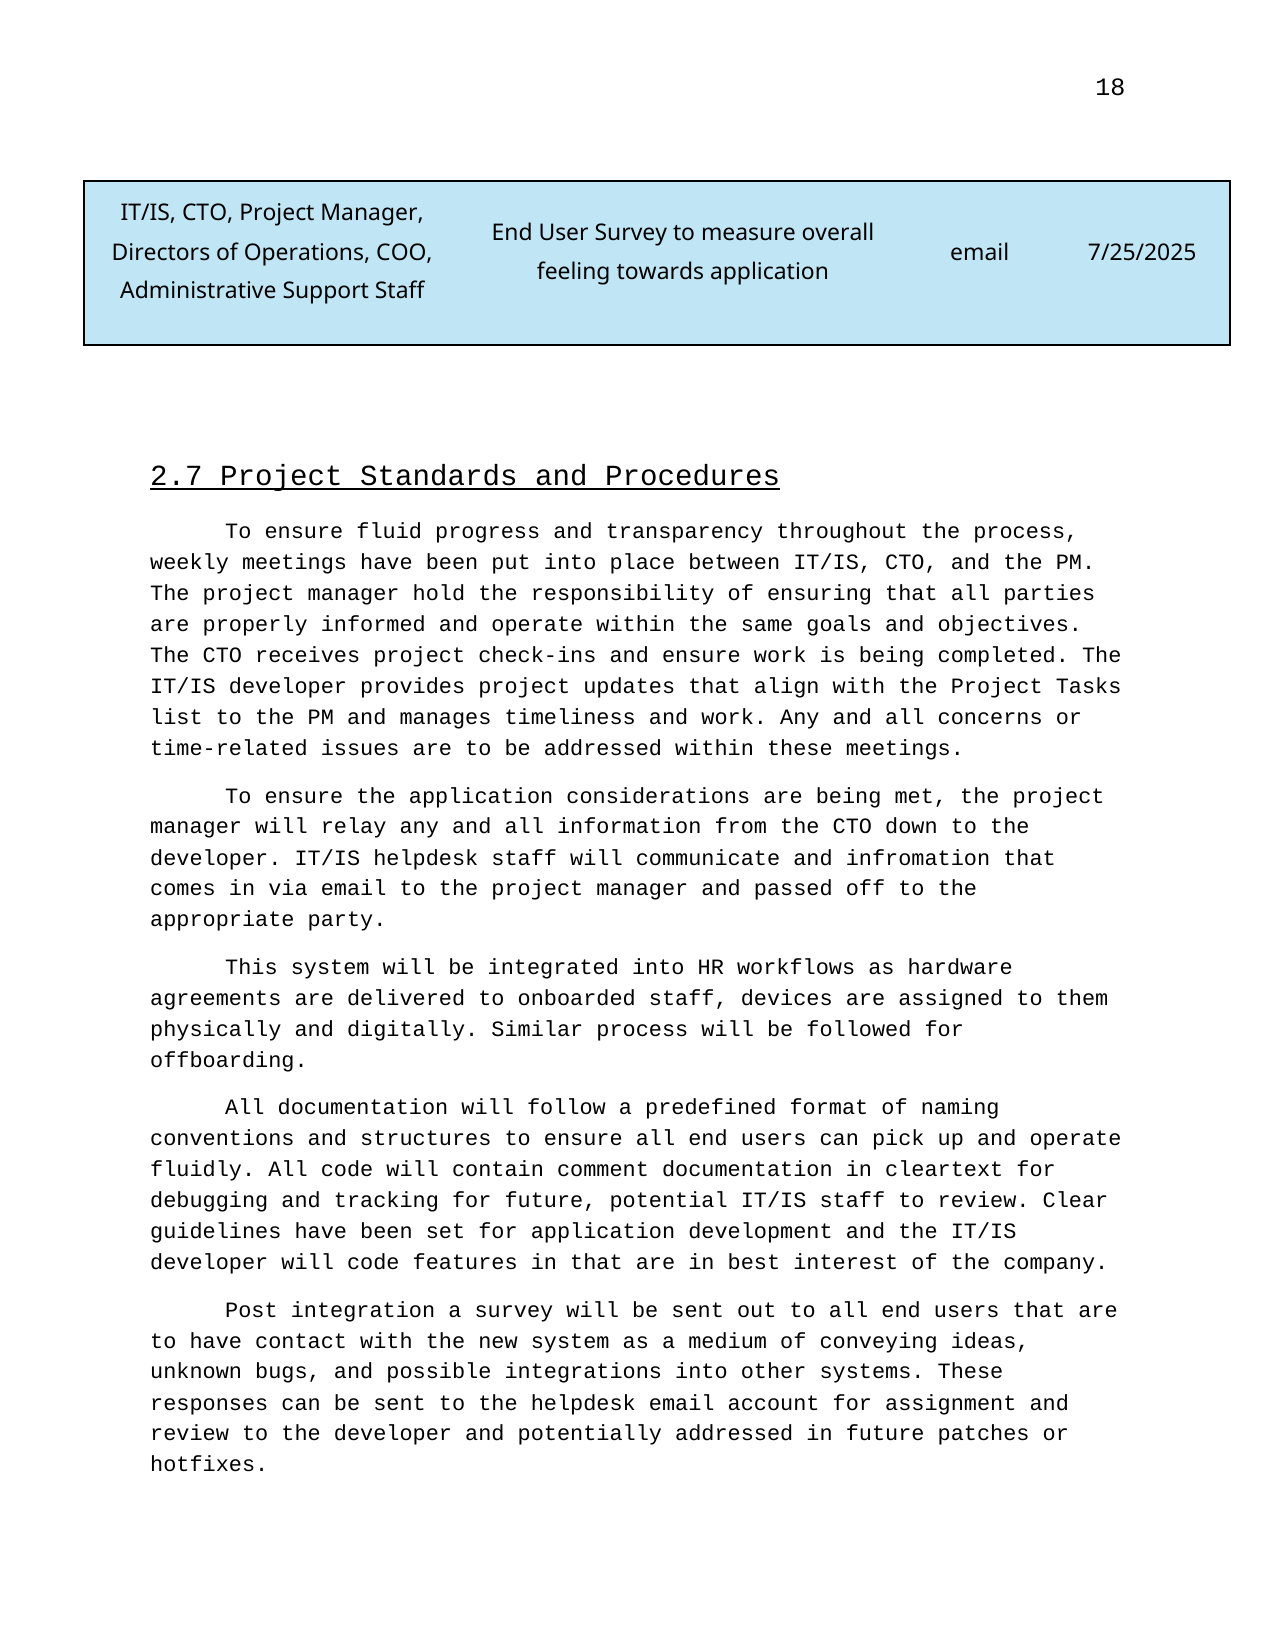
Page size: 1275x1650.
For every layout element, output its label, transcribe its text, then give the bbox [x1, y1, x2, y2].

text To ensure fluid progress and transparency throughout the process, weekly meetings have been put into place between IT/IS, CTO, and the PM. The project manager hold the responsibility of ensuring that all parties are properly informed and operate within the same goals and objectives. The CTO receives project check-ins and ensure work is being completed. The IT/IS developer provides project updates that align with the Project Tasks list to the PM and manages timeliness and work. Any and all concerns or time-related issues are to be addressed within these meetings. [150, 521, 1125, 762]
text 2.7 Project Standards and Procedures [150, 462, 1125, 494]
text All documentation will follow a predefined format of naming conventions and structures to ensure all end users can pick up and operate fluidly. All code will contain comment documentation in cleartext for debugging and tracking for future, potential IT/IS staff to review. Clear guidelines have been set for application development and the IT/IS developer will code features in that are in best interest of the company. [150, 1097, 1125, 1276]
text Post integration a survey will be sent out to all end users that are to have contact with the new system as a medium of conveying ideas, unknown bugs, and possible integrations into other systems. These responses can be sent to the helpdesk email account for assignment and review to the developer and potentially addressed in future patches or hotfixes. [150, 1299, 1125, 1478]
text This system will be integrated into HR workflows as hardware agreements are delivered to onboarded staff, devices are assigned to them physically and digitally. Similar process will be followed for offboarding. [150, 956, 1125, 1074]
text To ensure the application considerations are being met, the project manager will relay any and all information from the CTO down to the developer. IT/IS helpdesk staff will communicate and infromation that comes in via email to the project manager and passed off to the appropriate party. [150, 785, 1125, 933]
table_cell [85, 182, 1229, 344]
